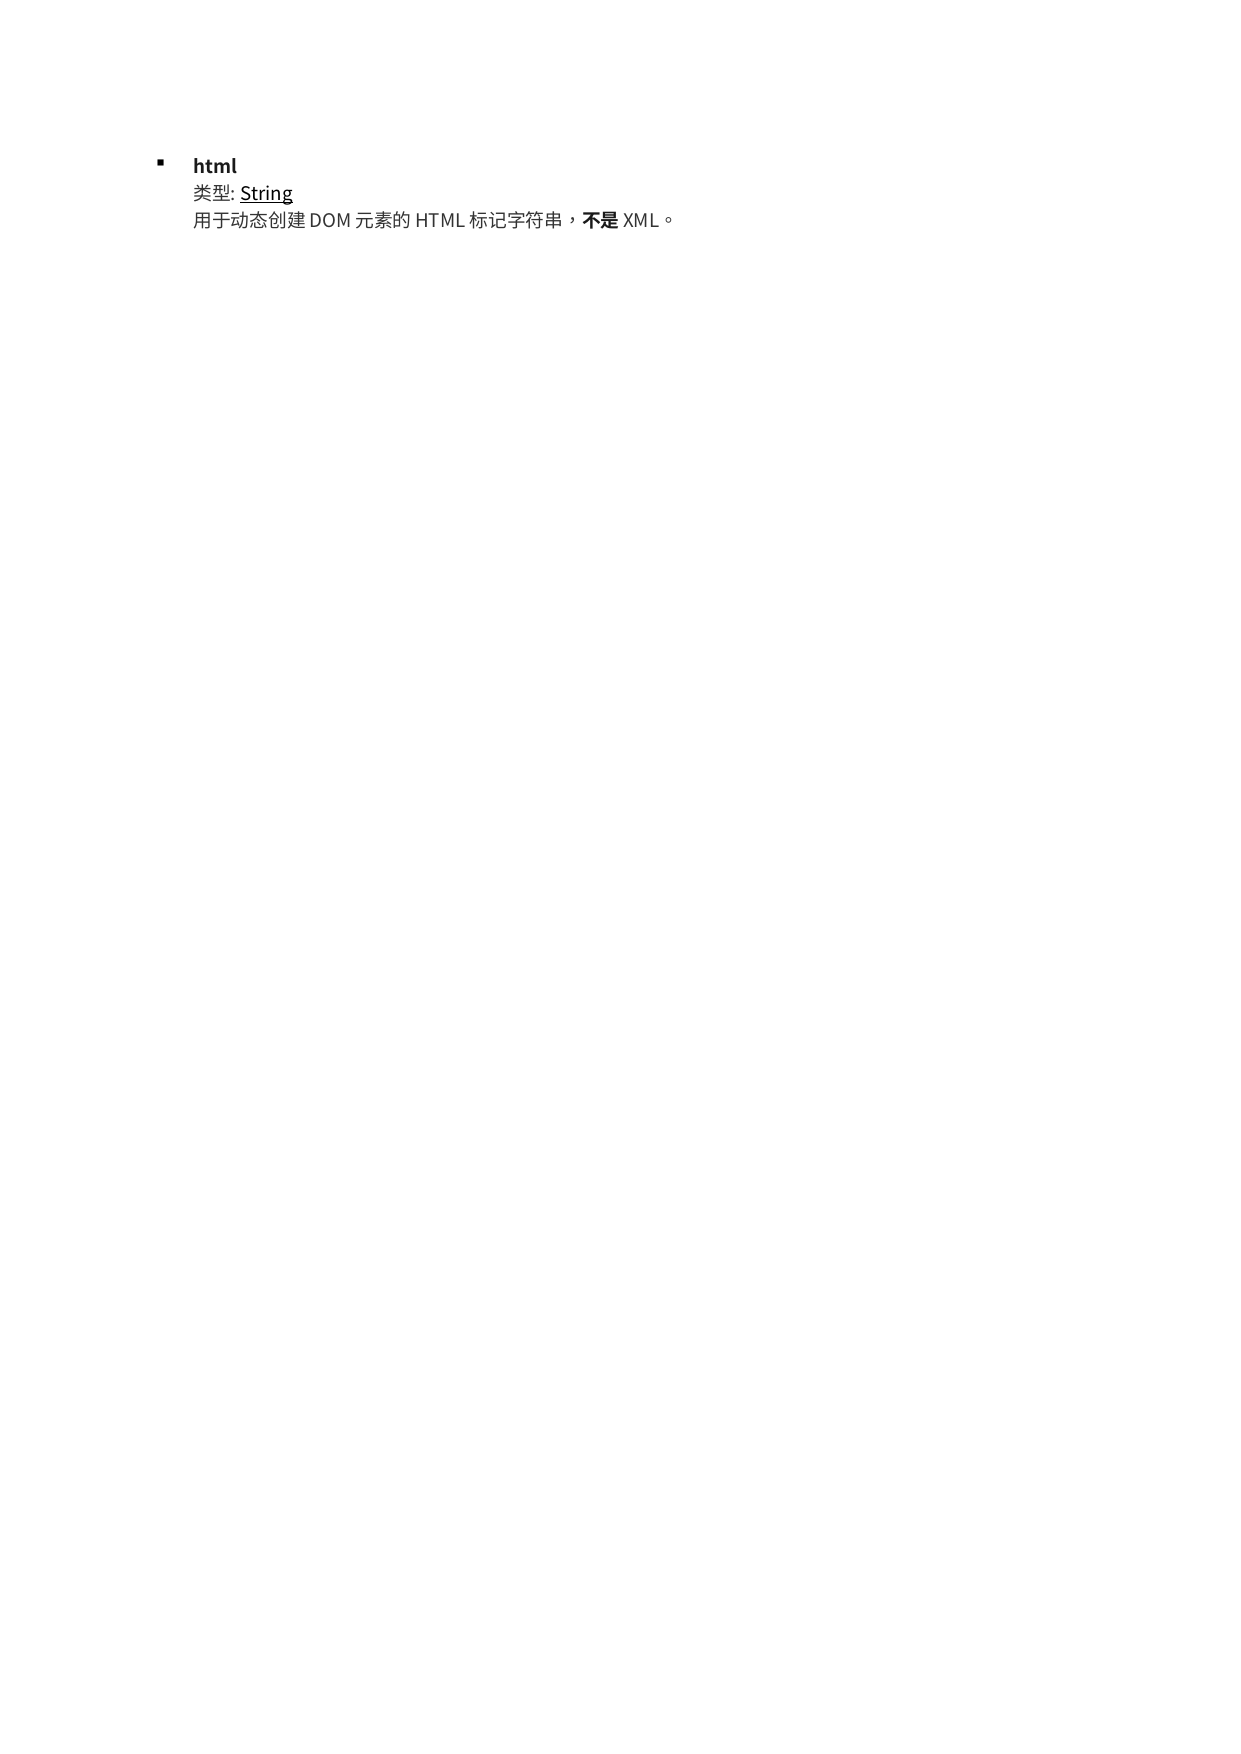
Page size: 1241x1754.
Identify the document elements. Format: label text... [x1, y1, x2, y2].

list html 类型: String 用于动态创建DOM元素的HTML标记字符串，不是XML。 [147, 151, 1158, 235]
